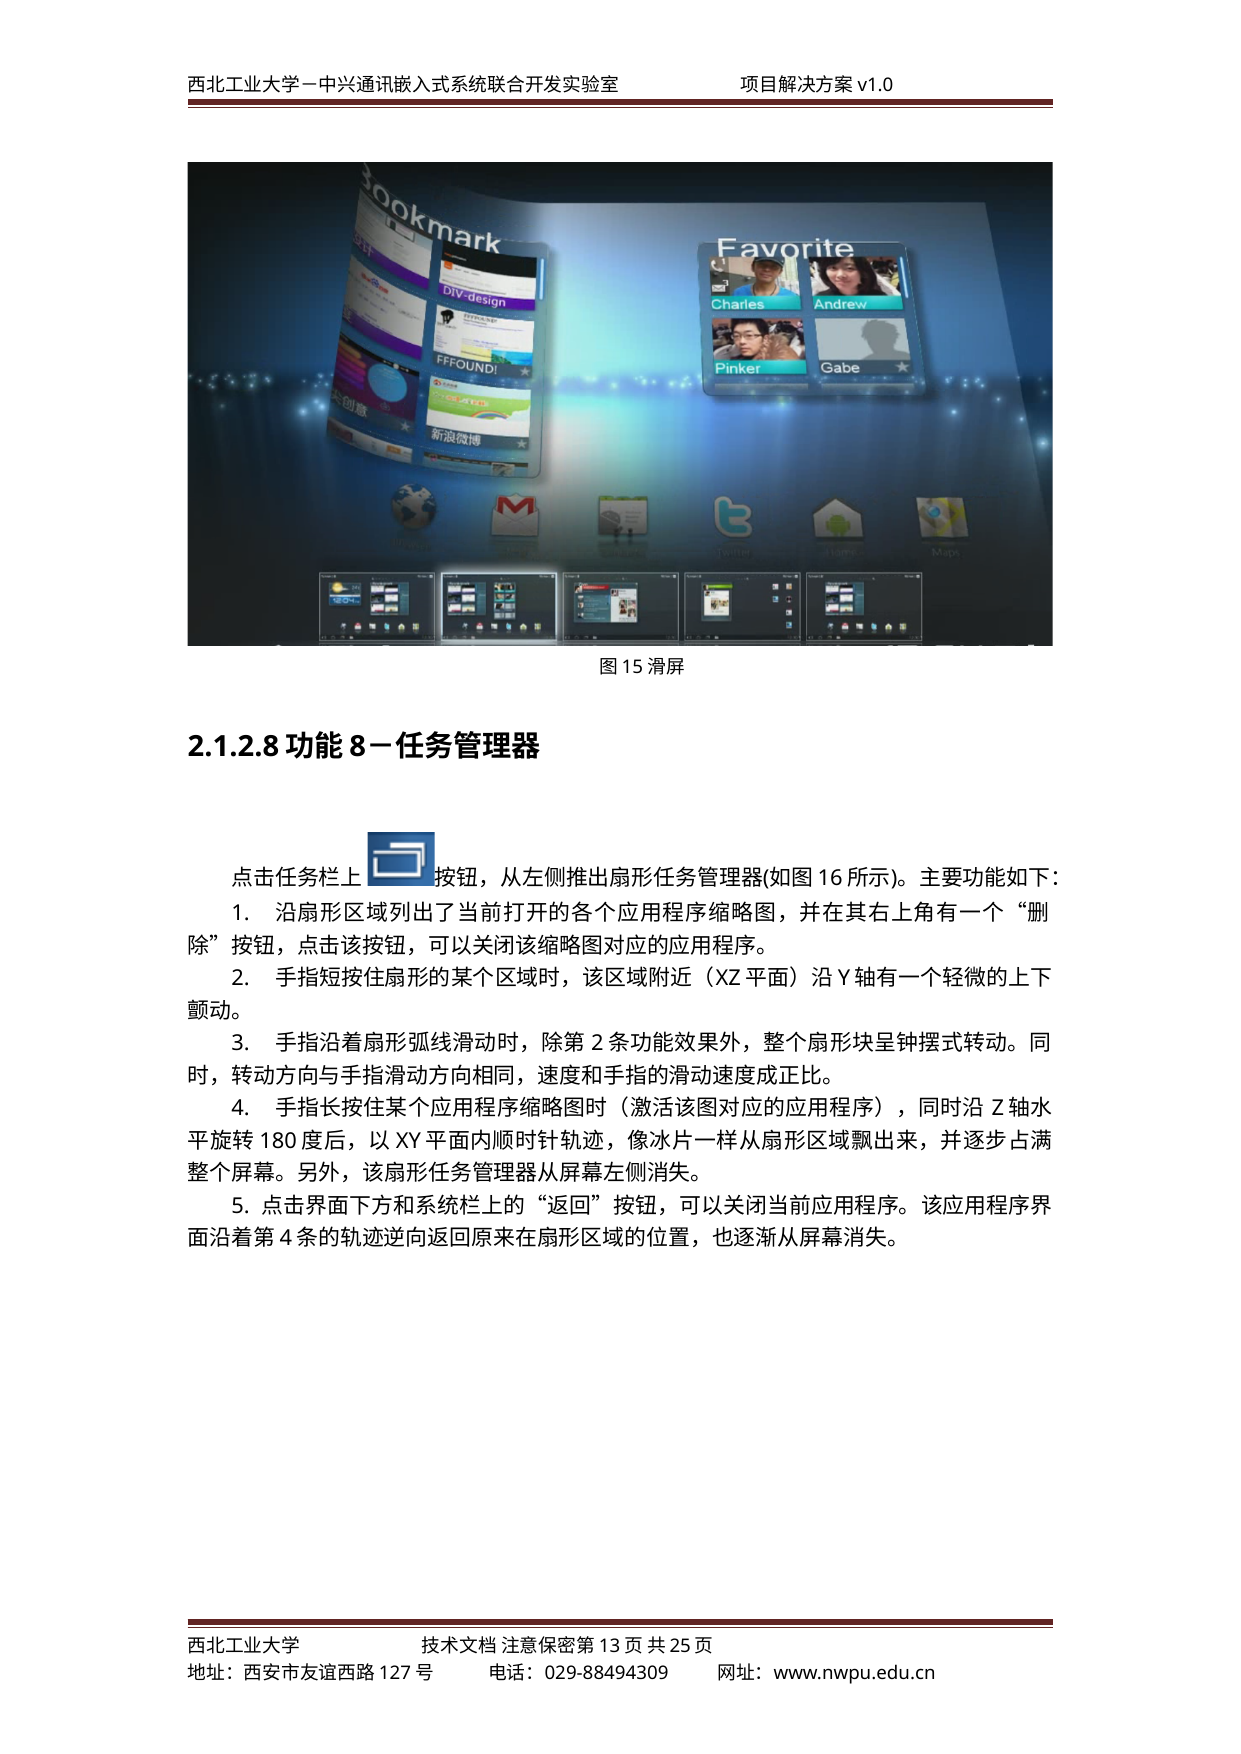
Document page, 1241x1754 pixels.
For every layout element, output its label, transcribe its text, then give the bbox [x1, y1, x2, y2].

text 2. 手指短按住扇形的某个区域时，该区域附近（XZ平面）沿Y轴有一个轻微的上下颤动。 [187, 960, 1053, 1025]
text 4. 手指长按住某个应用程序缩略图时（激活该图对应的应用程序），同时沿Z轴水平旋转180度后，以XY平面内顺时针轨迹，像冰片一样从扇形区域飘出来，并逐步占满整个屏幕。另外，该扇形任务管理器从屏幕左侧消失。 [187, 1090, 1053, 1187]
picture [187, 162, 1053, 646]
picture [367, 832, 435, 886]
text 1. 沿扇形区域列出了当前打开的各个应用程序缩略图，并在其右上角有一个“删除”按钮，点击该按钮，可以关闭该缩略图对应的应用程序。 [187, 895, 1053, 960]
text 5. 点击界面下方和系统栏上的“返回”按钮，可以关闭当前应用程序。该应用程序界面沿着第4条的轨迹逆向返回原来在扇形区域的位置，也逐渐从屏幕消失。 [187, 1187, 1053, 1252]
text 图15 滑屏 [187, 649, 1053, 682]
text 3. 手指沿着扇形弧线滑动时，除第2条功能效果外，整个扇形块呈钟摆式转动。同时，转动方向与手指滑动方向相同，速度和手指的滑动速度成正比。 [187, 1025, 1053, 1090]
subtitle 2.1.2.8功能8－任务管理器 [187, 711, 1053, 776]
text 点击任务栏上 按钮，从左侧推出扇形任务管理器(如图16所示)。主要功能如下： [187, 830, 1053, 895]
